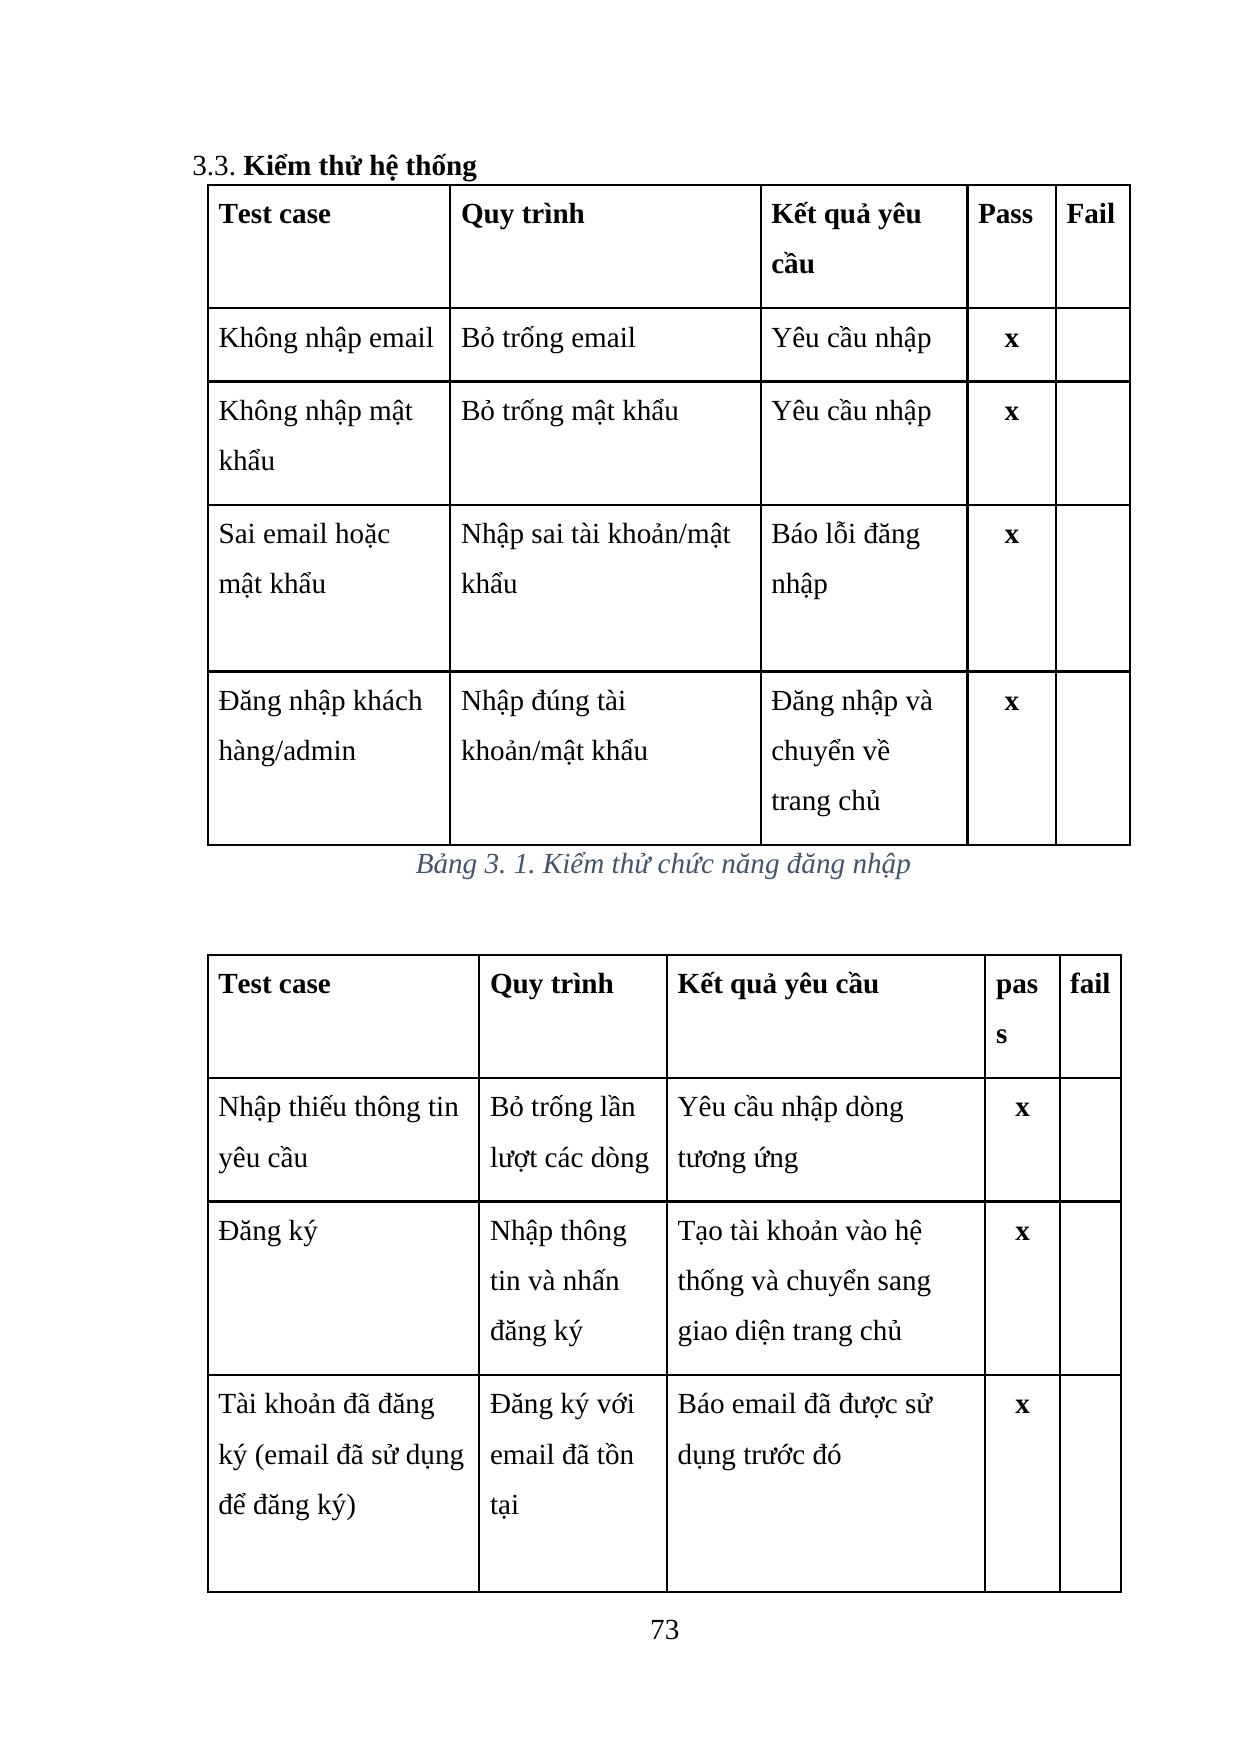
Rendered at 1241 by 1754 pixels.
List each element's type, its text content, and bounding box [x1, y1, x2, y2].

table_cell Đăng nhập khách hàng/admin [209, 673, 449, 844]
table_cell Yêu cầu nhập [762, 309, 966, 380]
table_header Pass [969, 186, 1055, 307]
table_cell Nhập thiếu thông tin yêu cầu [209, 1079, 478, 1200]
table_cell Tạo tài khoản vào hệ thống và chuyển sang giao diện trang chủ [668, 1203, 984, 1374]
table_cell x [969, 506, 1055, 670]
table_header Quy trình [480, 956, 666, 1077]
table_cell Đăng nhập và chuyển về trang chủ [762, 673, 966, 844]
table_cell x [969, 309, 1055, 380]
subtitle Kiểm thử hệ thống [243, 148, 1122, 181]
table_header Test case [209, 956, 478, 1077]
table_cell x [986, 1376, 1059, 1591]
table_cell [1061, 1376, 1120, 1591]
table_cell Đăng ký [209, 1203, 478, 1374]
table_cell [1061, 1079, 1120, 1200]
table_header Kết quả yêu cầu [668, 956, 984, 1077]
table_cell Báo lỗi đăng nhập [762, 506, 966, 670]
table_cell [1057, 506, 1129, 670]
table_cell Nhập đúng tài khoản/mật khẩu [451, 673, 760, 844]
table_cell Bỏ trống email [451, 309, 760, 380]
table_cell Yêu cầu nhập dòng tương ứng [668, 1079, 984, 1200]
table_cell x [969, 673, 1055, 844]
table_cell Báo email đã được sử dụng trước đó [668, 1376, 984, 1591]
table_header Fail [1057, 186, 1129, 307]
table_cell Tài khoản đã đăng ký (email đã sử dụng để đăng ký) [209, 1376, 478, 1591]
table_header Quy trình [451, 186, 760, 307]
table_cell Bỏ trống lần lượt các dòng [480, 1079, 666, 1200]
table_header Test case [209, 186, 449, 307]
table_cell [1057, 673, 1129, 844]
table_header fail [1061, 956, 1120, 1077]
table_cell Đăng ký với email đã tồn tại [480, 1376, 666, 1591]
table_cell Bỏ trống mật khẩu [451, 383, 760, 504]
table_cell x [969, 383, 1055, 504]
text Bảng 3. 1. Kiểm thử chức năng đăng nhập [207, 846, 1122, 880]
table_cell Yêu cầu nhập [762, 383, 966, 504]
table_header Kết quả yêu cầu [762, 186, 966, 307]
table_cell [1061, 1203, 1120, 1374]
table_header pass [986, 956, 1059, 1077]
table_cell x [986, 1079, 1059, 1200]
table_cell Nhập thông tin và nhấn đăng ký [480, 1203, 666, 1374]
table_cell [1057, 383, 1129, 504]
table_cell Không nhập email [209, 309, 449, 380]
table_cell Không nhập mật khẩu [209, 383, 449, 504]
table_cell Sai email hoặc mật khẩu [209, 506, 449, 670]
table_cell x [986, 1203, 1059, 1374]
table_cell Nhập sai tài khoản/mật khẩu [451, 506, 760, 670]
table_cell [1057, 309, 1129, 380]
